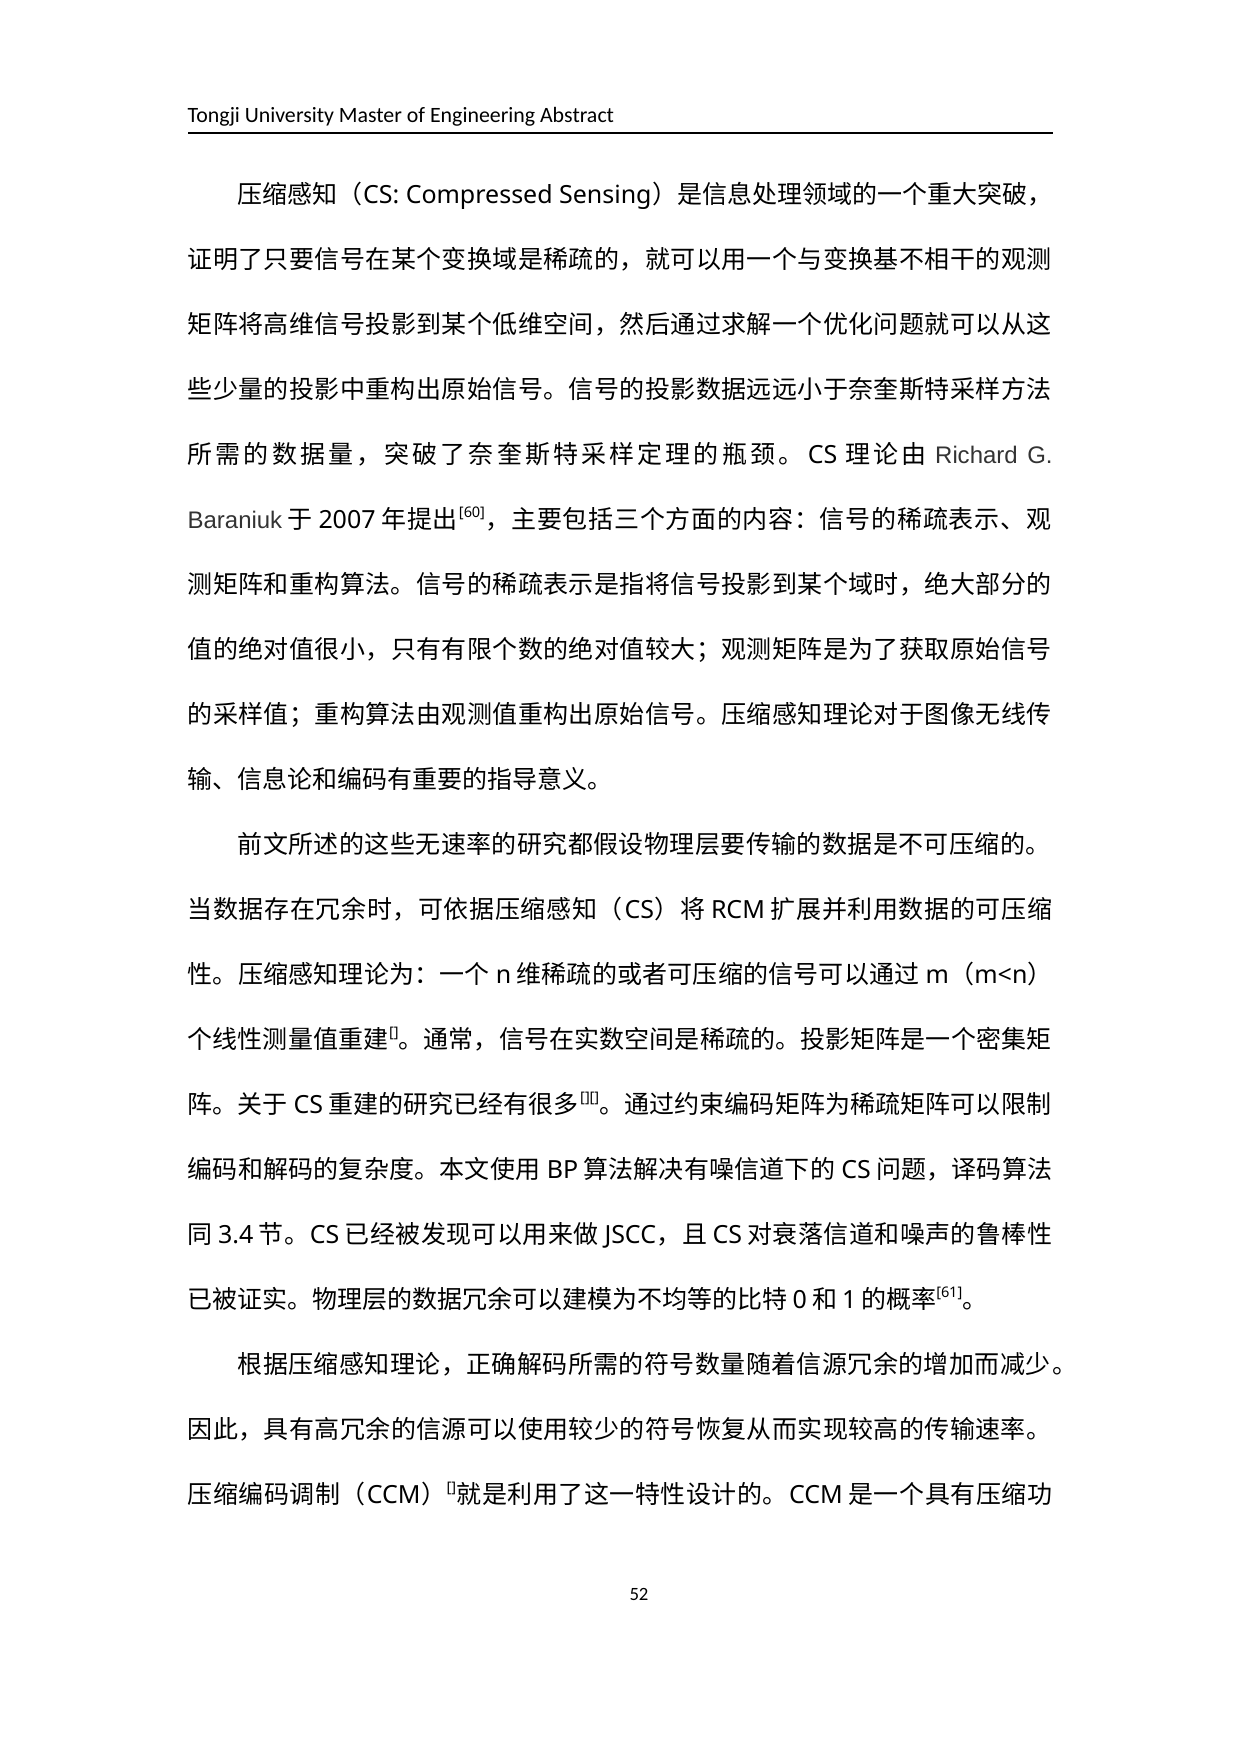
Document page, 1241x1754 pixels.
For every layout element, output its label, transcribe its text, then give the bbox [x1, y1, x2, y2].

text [187, 1330, 1053, 1525]
text 压缩感知（CS: Compressed Sensing）是信息处理领域的一个重大突破，证明了只要信号在某个变换域是稀疏的，就可以用一个与变换基不相干的观测矩阵将高维信号投影到某个低维空间，然后通过求解一个优化问题就可以从这些少量的投影中重构出原始信号。信号的投影数据远远小于奈奎斯特采样方法所需的数据量，突破了奈奎斯特采样定理的瓶颈。CS理论由Richard G. Baraniuk于2007年提出[60]，主要包括三个方面的内容：信号的稀疏表示、观测矩阵和重构算法。信号的稀疏表示是指将信号投影到某个域时，绝大部分的值的绝对值很小，只有有限个数的绝对值较大；观测矩阵是为了获取原始信号的采样值；重构算法由观测值重构出原始信号。压缩感知理论对于图像无线传输、信息论和编码有重要的指导意义。 [187, 160, 1053, 810]
text 前文所述的这些无速率的研究都假设物理层要传输的数据是不可压缩的。当数据存在冗余时，可依据压缩感知（CS）将RCM扩展并利用数据的可压缩性。压缩感知理论为：一个n维稀疏的或者可压缩的信号可以通过m（m<n）个线性测量值重建[]。通常，信号在实数空间是稀疏的。投影矩阵是一个密集矩阵。关于CS重建的研究已经有很多[][]。通过约束编码矩阵为稀疏矩阵可以限制编码和解码的复杂度。本文使用BP算法解决有噪信道下的CS问题，译码算法同3.4节。CS已经被发现可以用来做JSCC，且CS对衰落信道和噪声的鲁棒性已被证实。物理层的数据冗余可以建模为不均等的比特0和1的概率[61]。 [187, 810, 1053, 1330]
